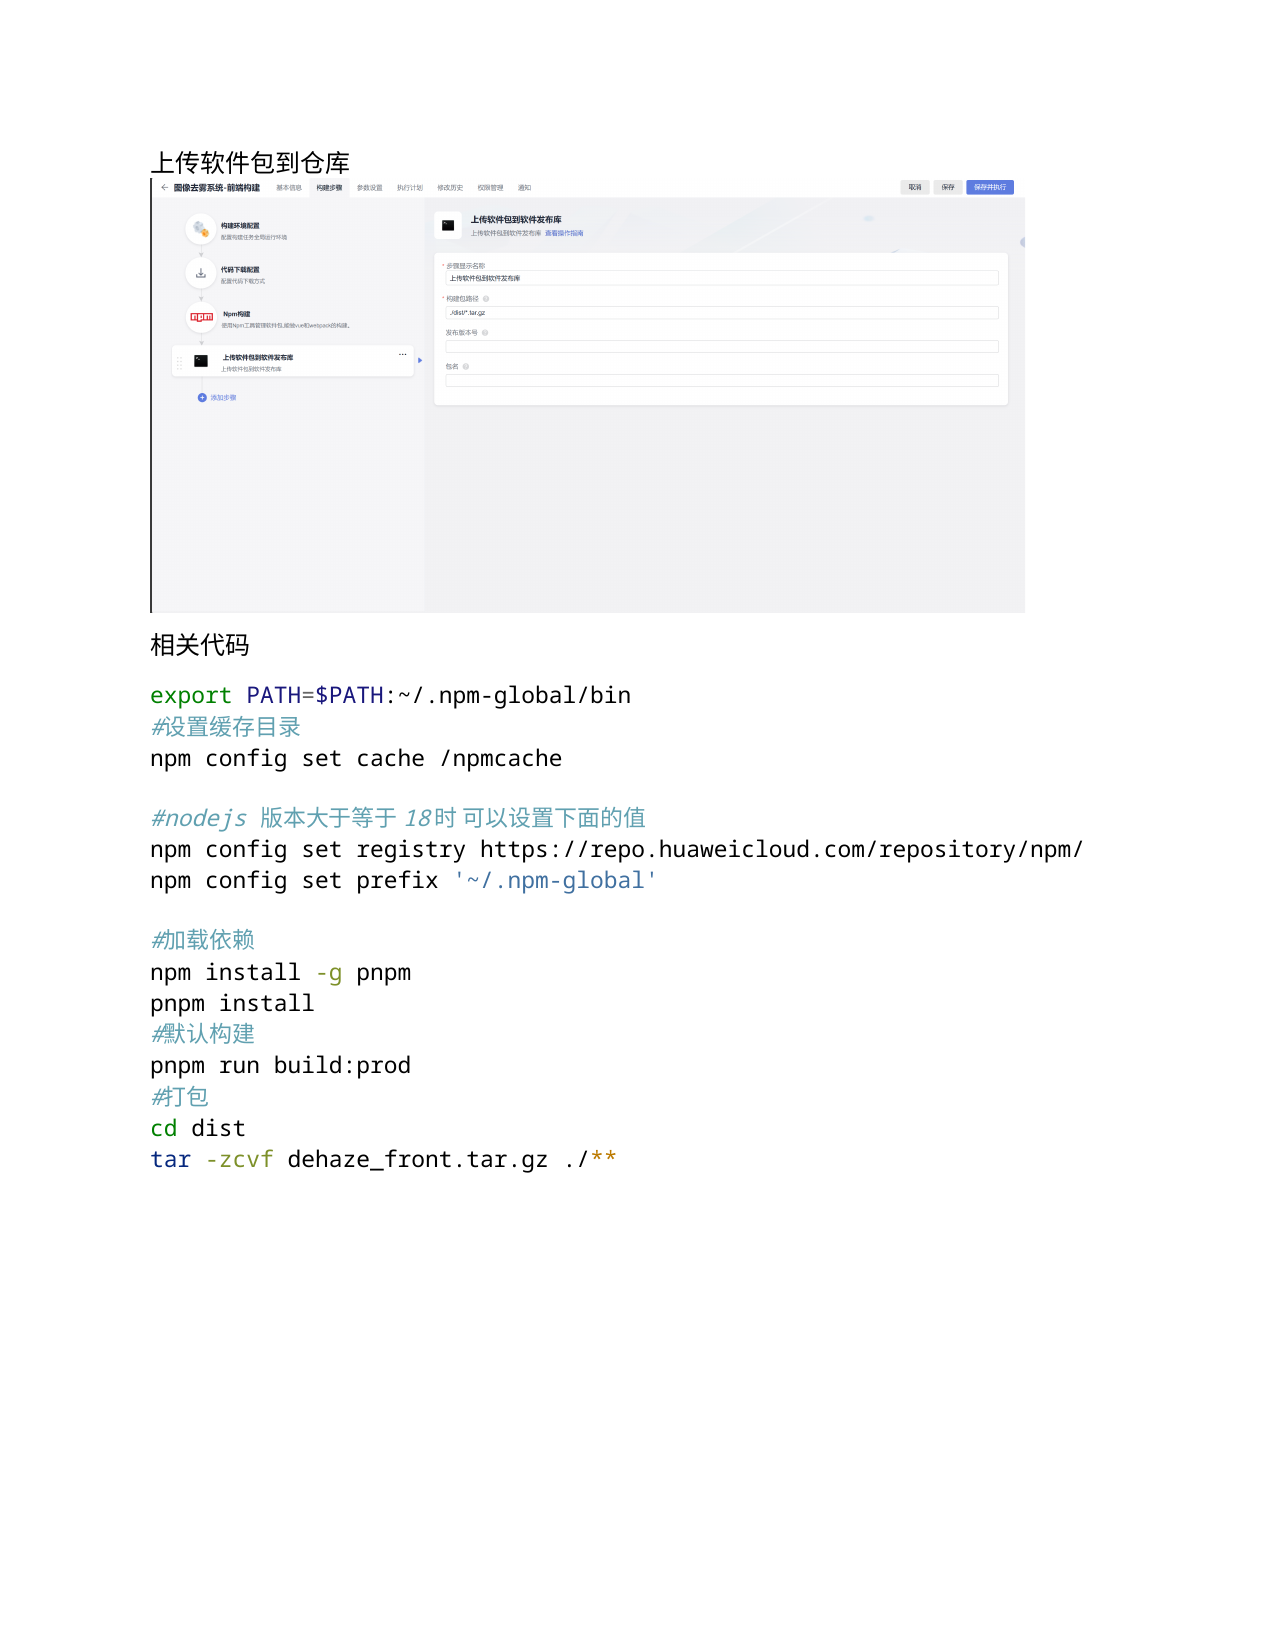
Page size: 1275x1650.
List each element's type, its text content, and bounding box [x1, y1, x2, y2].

text export PATH=$PATH:~/.npm-global/bin #设置缓存目录 npm config set cache /npmcache #nodejs 版本大于等于 18时 可以设置下面的值 npm config set registry https://repo.huaweicloud.com/repository/npm/ npm config set prefix '~/.npm-global' #加载依赖 npm install -g pnpm pnpm install #默认构建 pnpm run build:prod #打包 cd dist tar -zcvf dehaze_front.tar.gz ./** [150, 679, 1125, 1174]
text 相关代码 [150, 632, 1125, 660]
picture [150, 178, 1025, 613]
